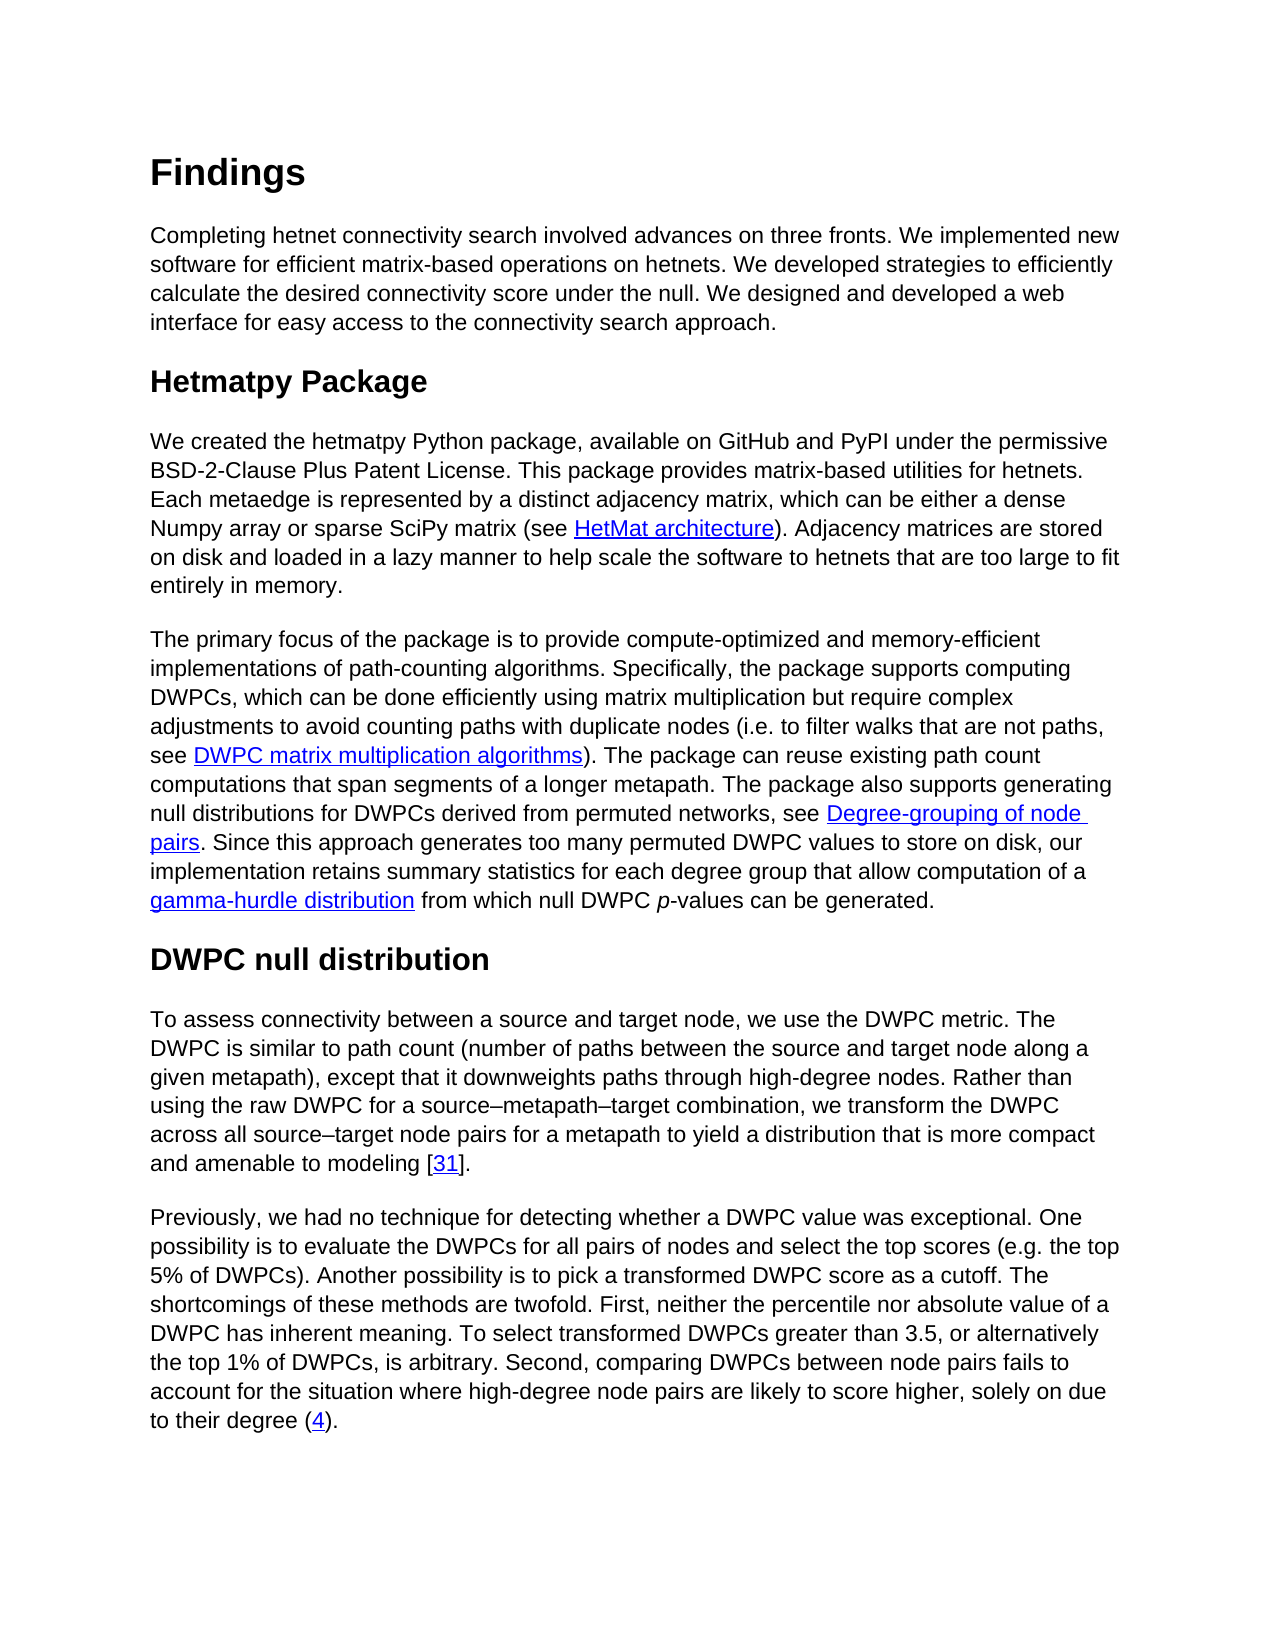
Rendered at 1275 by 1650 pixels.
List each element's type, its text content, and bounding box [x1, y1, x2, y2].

text To assess connectivity between a source and target node, we use the DWPC metric. The DWPC is similar to path count (number of paths between the source and target node along a given metapath), except that it downweights paths through high-degree nodes. Rather than using the raw DWPC for a source–metapath–target combination, we transform the DWPC across all source–target node pairs for a metapath to yield a distribution that is more compact and amenable to modeling [31]. [150, 1006, 1125, 1177]
text The primary focus of the package is to provide compute-optimized and memory-efficient implementations of path-counting algorithms. Specifically, the package supports computing DWPCs, which can be done efficiently using matrix multiplication but require complex adjustments to avoid counting paths with duplicate nodes (i.e. to filter walks that are not paths, see DWPC matrix multiplication algorithms). The package can reuse existing path count computations that span segments of a longer metapath. The package also supports generating null distributions for DWPCs derived from permuted networks, see Degree-grouping of node pairs. Since this approach generates too many permuted DWPC values to store on disk, our implementation retains summary statistics for each degree group that allow computation of a gamma-hurdle distribution from which null DWPC p-values can be generated. [150, 626, 1125, 913]
text We created the hetmatpy Python package, available on GitHub and PyPI under the permissive BSD-2-Clause Plus Patent License. This package provides matrix-based utilities for hetnets. Each metaedge is represented by a distinct adjacency matrix, which can be either a dense Numpy array or sparse SciPy matrix (see HetMat architecture). Adjacency matrices are stored on disk and loaded in a lazy manner to help scale the software to hetnets that are too large to fit entirely in memory. [150, 428, 1125, 599]
text Completing hetnet connectivity search involved advances on three fronts. We implemented new software for efficient matrix-based operations on hetnets. We developed strategies to efficiently calculate the desired connectivity score under the null. We designed and developed a web interface for easy access to the connectivity search approach. [150, 222, 1125, 336]
text Previously, we had no technique for detecting whether a DWPC value was exceptional. One possibility is to evaluate the DWPCs for all pairs of nodes and select the top scores (e.g. the top 5% of DWPCs). Another possibility is to pick a transformed DWPC score as a cutoff. The shortcomings of these methods are twofold. First, neither the percentile nor absolute value of a DWPC has inherent meaning. To select transformed DWPCs greater than 3.5, or alternatively the top 1% of DWPCs, is arbitrary. Second, comparing DWPCs between node pairs fails to account for the situation where high-degree node pairs are likely to score higher, solely on due to their degree (4). [150, 1204, 1125, 1433]
subtitle DWPC null distribution [150, 941, 1125, 977]
subtitle Hetmatpy Package [150, 363, 1125, 399]
subtitle Findings [150, 150, 1125, 193]
